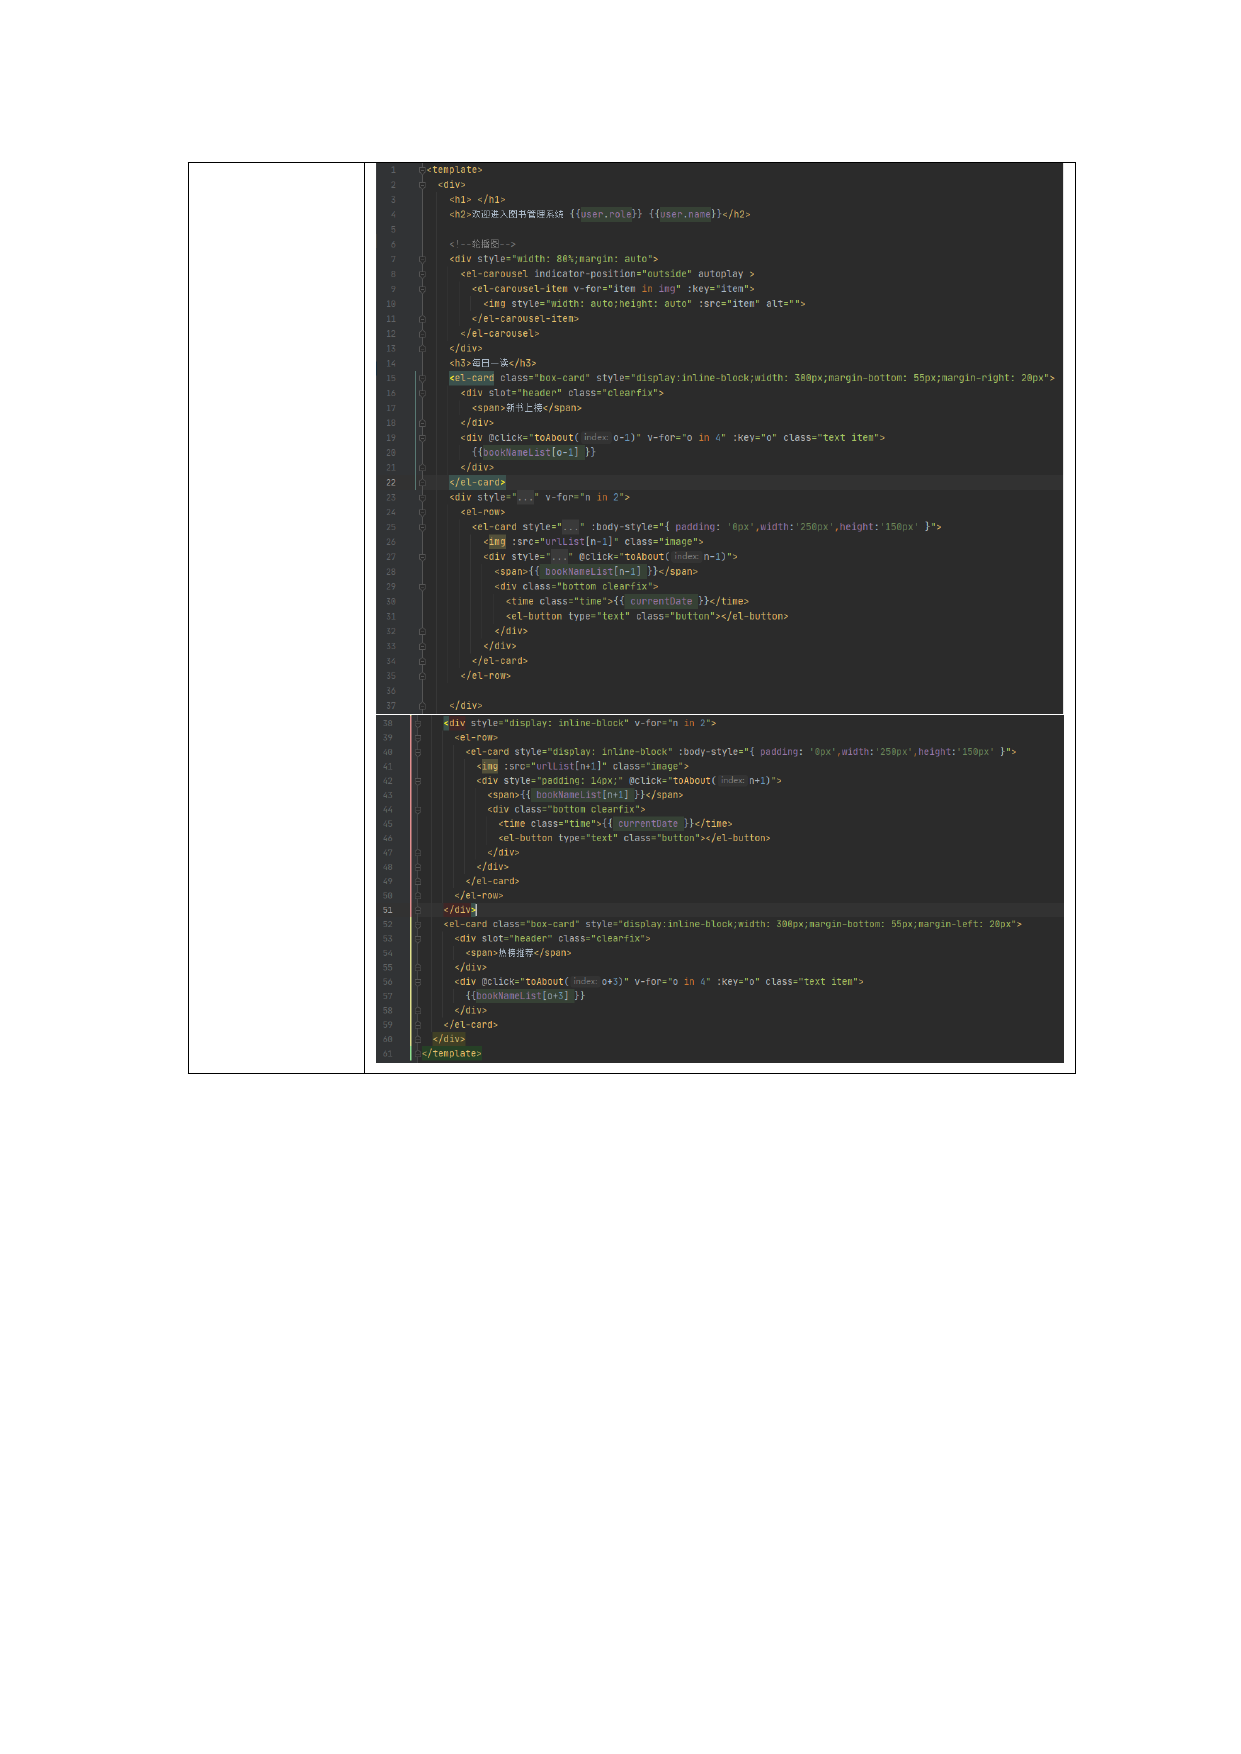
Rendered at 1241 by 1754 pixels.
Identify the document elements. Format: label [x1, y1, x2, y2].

table_cell [189, 163, 364, 1073]
picture [376, 163, 1064, 714]
picture [376, 715, 1064, 1063]
table_cell [365, 163, 1075, 1073]
